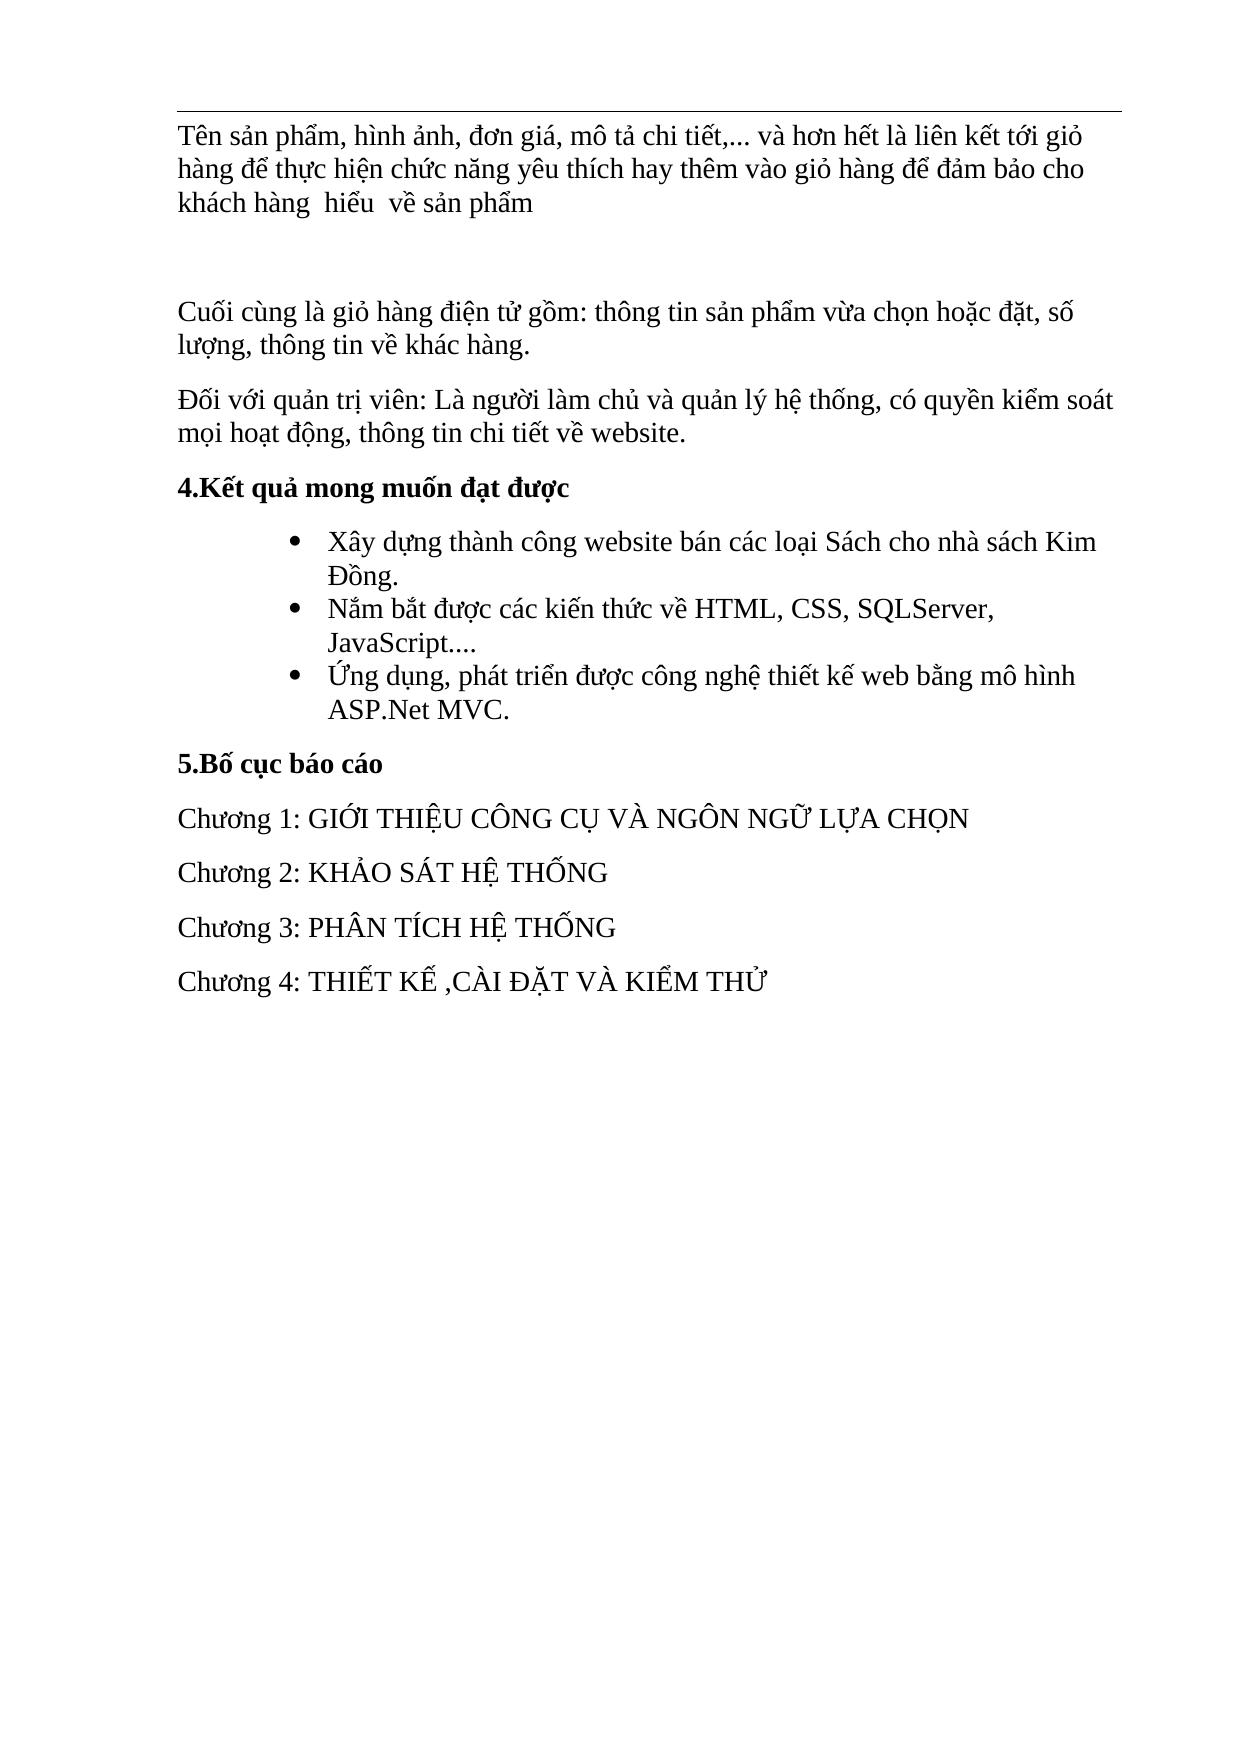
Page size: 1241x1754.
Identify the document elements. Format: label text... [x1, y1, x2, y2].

text Cuối cùng là giỏ hàng điện tử gồm: thông tin sản phẩm vừa chọn hoặc đặt, số lượng, thông tin về khác hàng. [177, 294, 1122, 361]
text Chương 2: KHẢO SÁT HỆ THỐNG [177, 855, 1122, 889]
text Đối với quản trị viên: Là người làm chủ và quản lý hệ thống, có quyền kiểm soát mọi hoạt động, thông tin chi tiết về website. [177, 382, 1122, 449]
text Chương 3: PHÂN TÍCH HỆ THỐNG [177, 910, 1122, 943]
text 4.Kết quả mong muốn đạt được [177, 470, 1122, 503]
text 5.Bố cục báo cáo [177, 747, 1122, 780]
text Chương 1: GIỚI THIỆU CÔNG CỤ VÀ NGÔN NGỮ LỰA CHỌN [177, 801, 1122, 834]
list Nắm bắt được các kiến thức về HTML, CSS, SQLServer, JavaScript.... [290, 591, 1122, 658]
list Ứng dụng, phát triển được công nghệ thiết kế web bằng mô hình ASP.Net MVC. [290, 658, 1122, 726]
text Chương 4: THIẾT KẾ ,CÀI ĐẶT VÀ KIỂM THỬ [177, 964, 1122, 998]
list Xây dựng thành công website bán các loại Sách cho nhà sách Kim Đồng. [290, 524, 1122, 591]
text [177, 118, 1122, 219]
